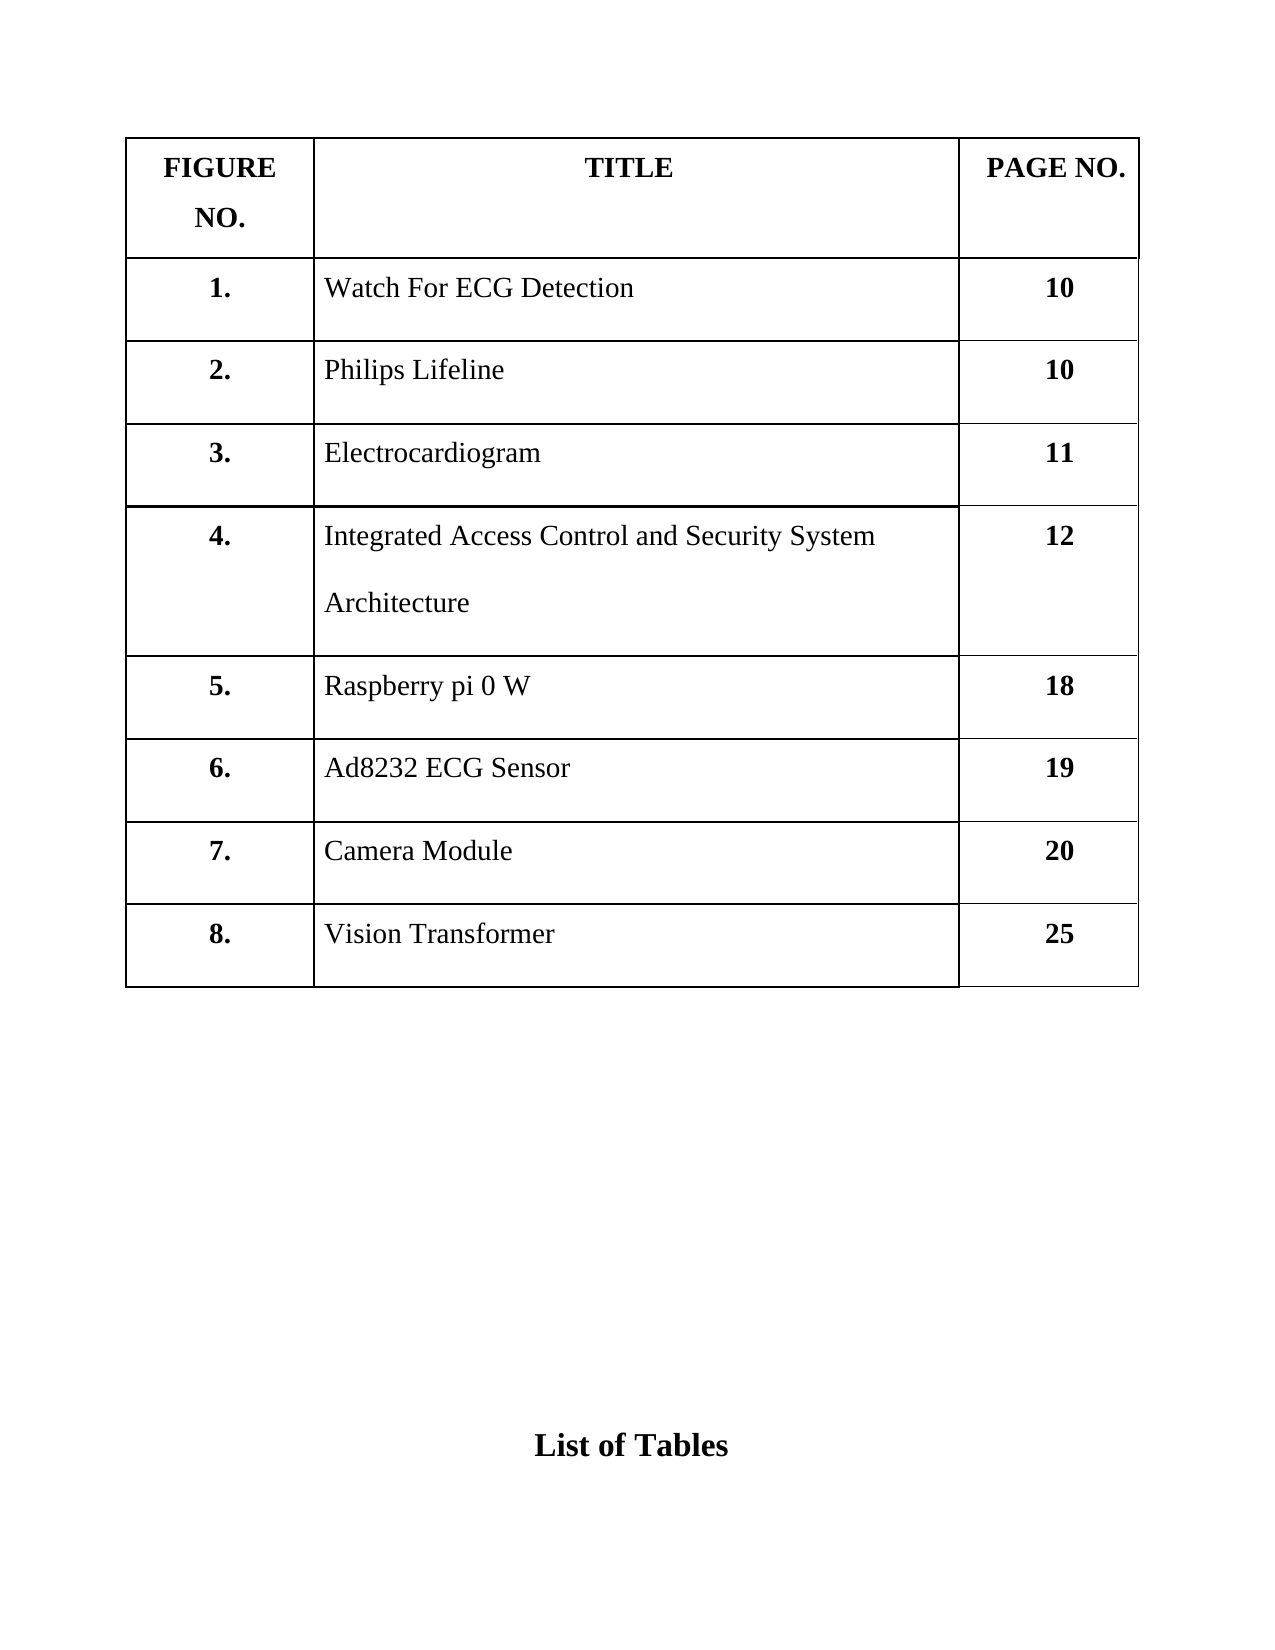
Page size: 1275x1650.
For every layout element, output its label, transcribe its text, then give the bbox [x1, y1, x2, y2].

table_cell 1. [127, 259, 313, 340]
table_cell 6. [127, 740, 313, 821]
table_cell 2. [127, 342, 313, 423]
table_cell 25 [960, 903, 1138, 986]
table_cell 8. [127, 905, 313, 986]
table_cell 10 [960, 340, 1138, 423]
table_header TITLE [315, 139, 958, 257]
table_cell 3. [127, 425, 313, 505]
table_header FIGURE NO. [127, 139, 313, 257]
table_cell Raspberry pi 0 W [315, 657, 958, 738]
table_header PAGE NO. [960, 139, 1138, 257]
table_cell 12 [960, 505, 1138, 655]
table_cell Philips Lifeline [315, 342, 958, 423]
table_cell 10 [960, 257, 1138, 340]
table_cell Ad8232 ECG Sensor [315, 740, 958, 821]
table_cell Electrocardiogram [315, 425, 958, 505]
table_cell Watch For ECG Detection [315, 259, 958, 340]
text List of Tables [125, 1425, 1137, 1464]
table_cell Vision Transformer [315, 905, 958, 986]
table_cell 7. [127, 823, 313, 903]
table_cell Integrated Access Control and Security System Architecture [315, 508, 958, 655]
table_cell 20 [960, 821, 1138, 903]
table_cell 19 [960, 738, 1138, 821]
table_cell 11 [960, 423, 1138, 505]
table_cell 4. [127, 508, 313, 655]
table_cell Camera Module [315, 823, 958, 903]
table_cell 5. [127, 657, 313, 738]
table_cell 18 [960, 655, 1138, 738]
